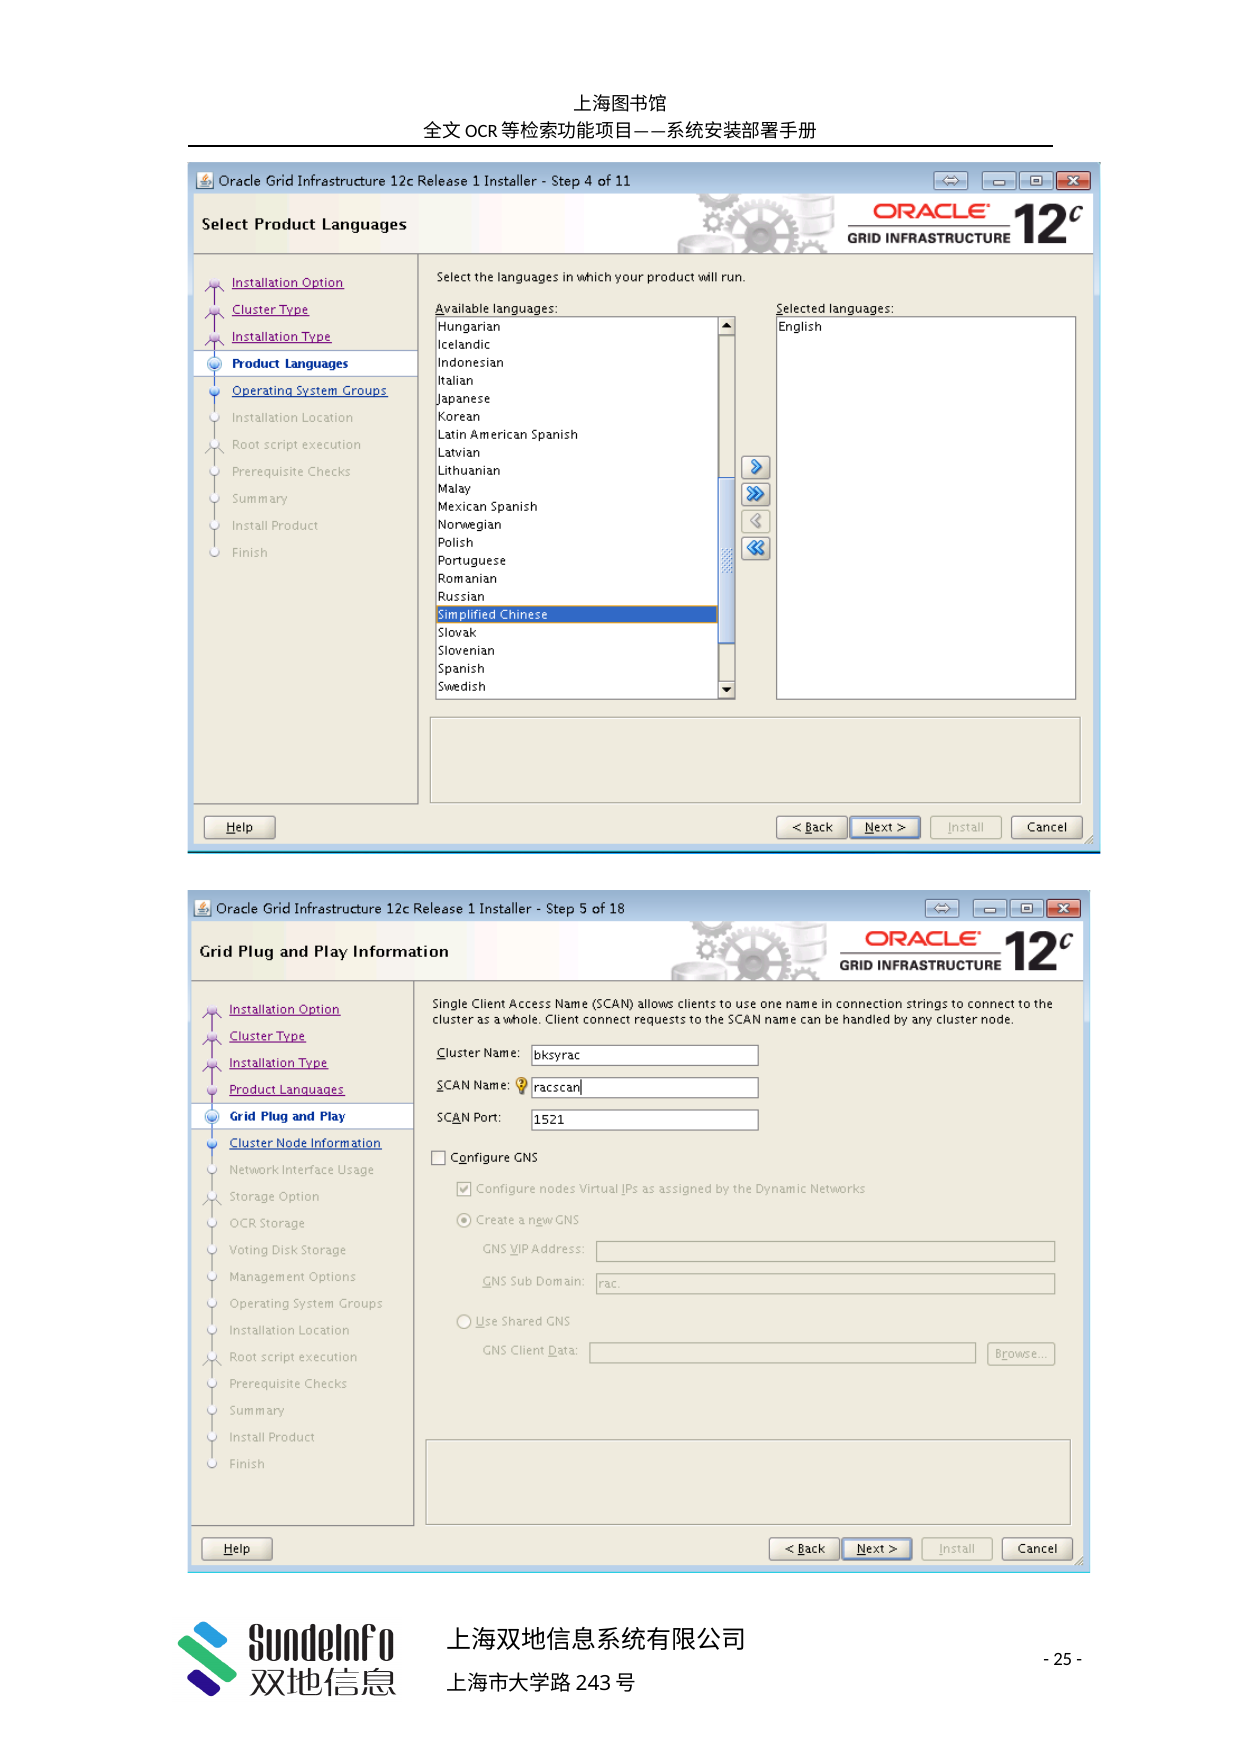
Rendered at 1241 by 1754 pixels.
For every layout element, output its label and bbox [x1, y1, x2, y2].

picture [187, 890, 1091, 1573]
picture [172, 1615, 403, 1702]
picture [187, 162, 1101, 854]
